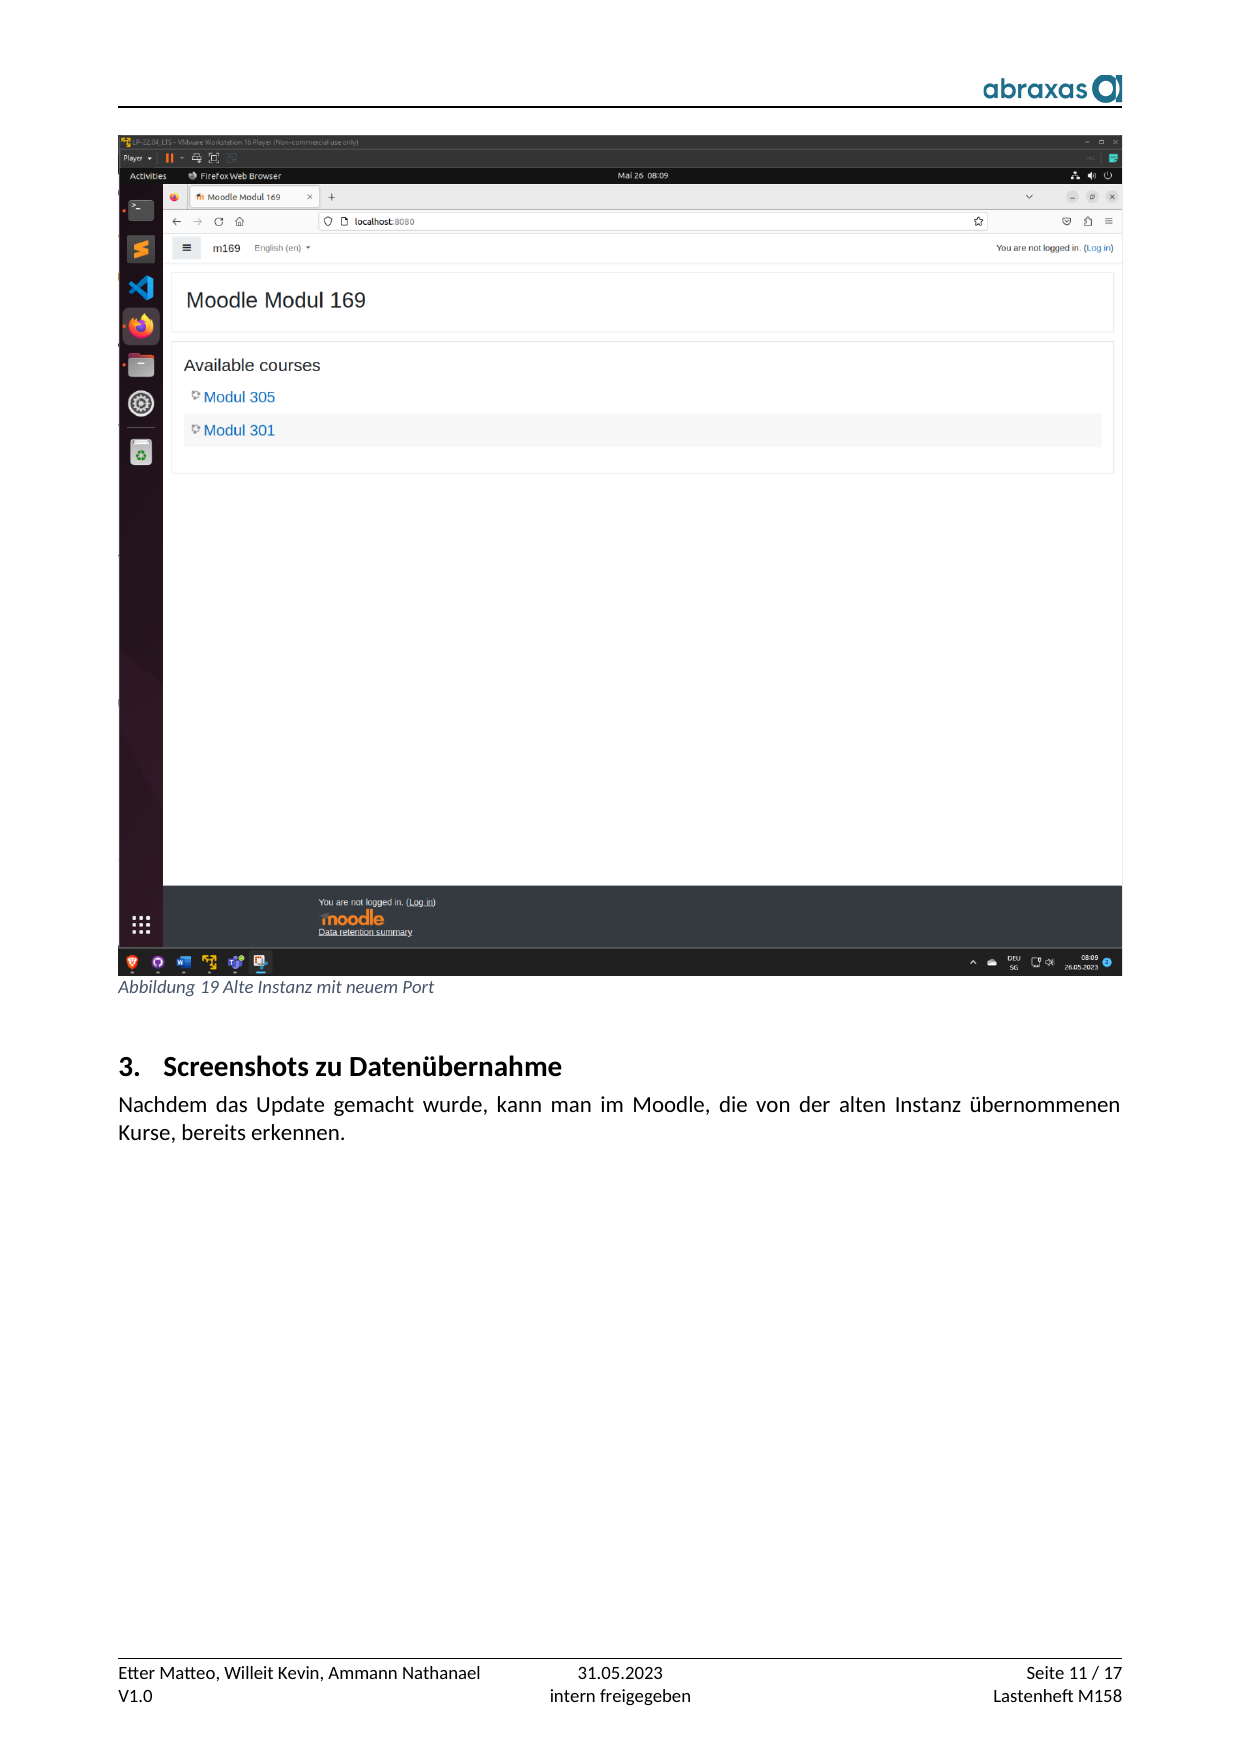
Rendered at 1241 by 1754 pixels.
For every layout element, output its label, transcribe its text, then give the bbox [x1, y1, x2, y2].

picture [118, 135, 1123, 976]
subtitle Screenshots zu Datenübernahme [118, 1048, 1122, 1084]
text Nachdem das Update gemacht wurde, kann man im Moodle, die von der alten Instanz übernommenen Kurse, bereits erkennen. [118, 1090, 1122, 1146]
picture [983, 75, 1123, 103]
